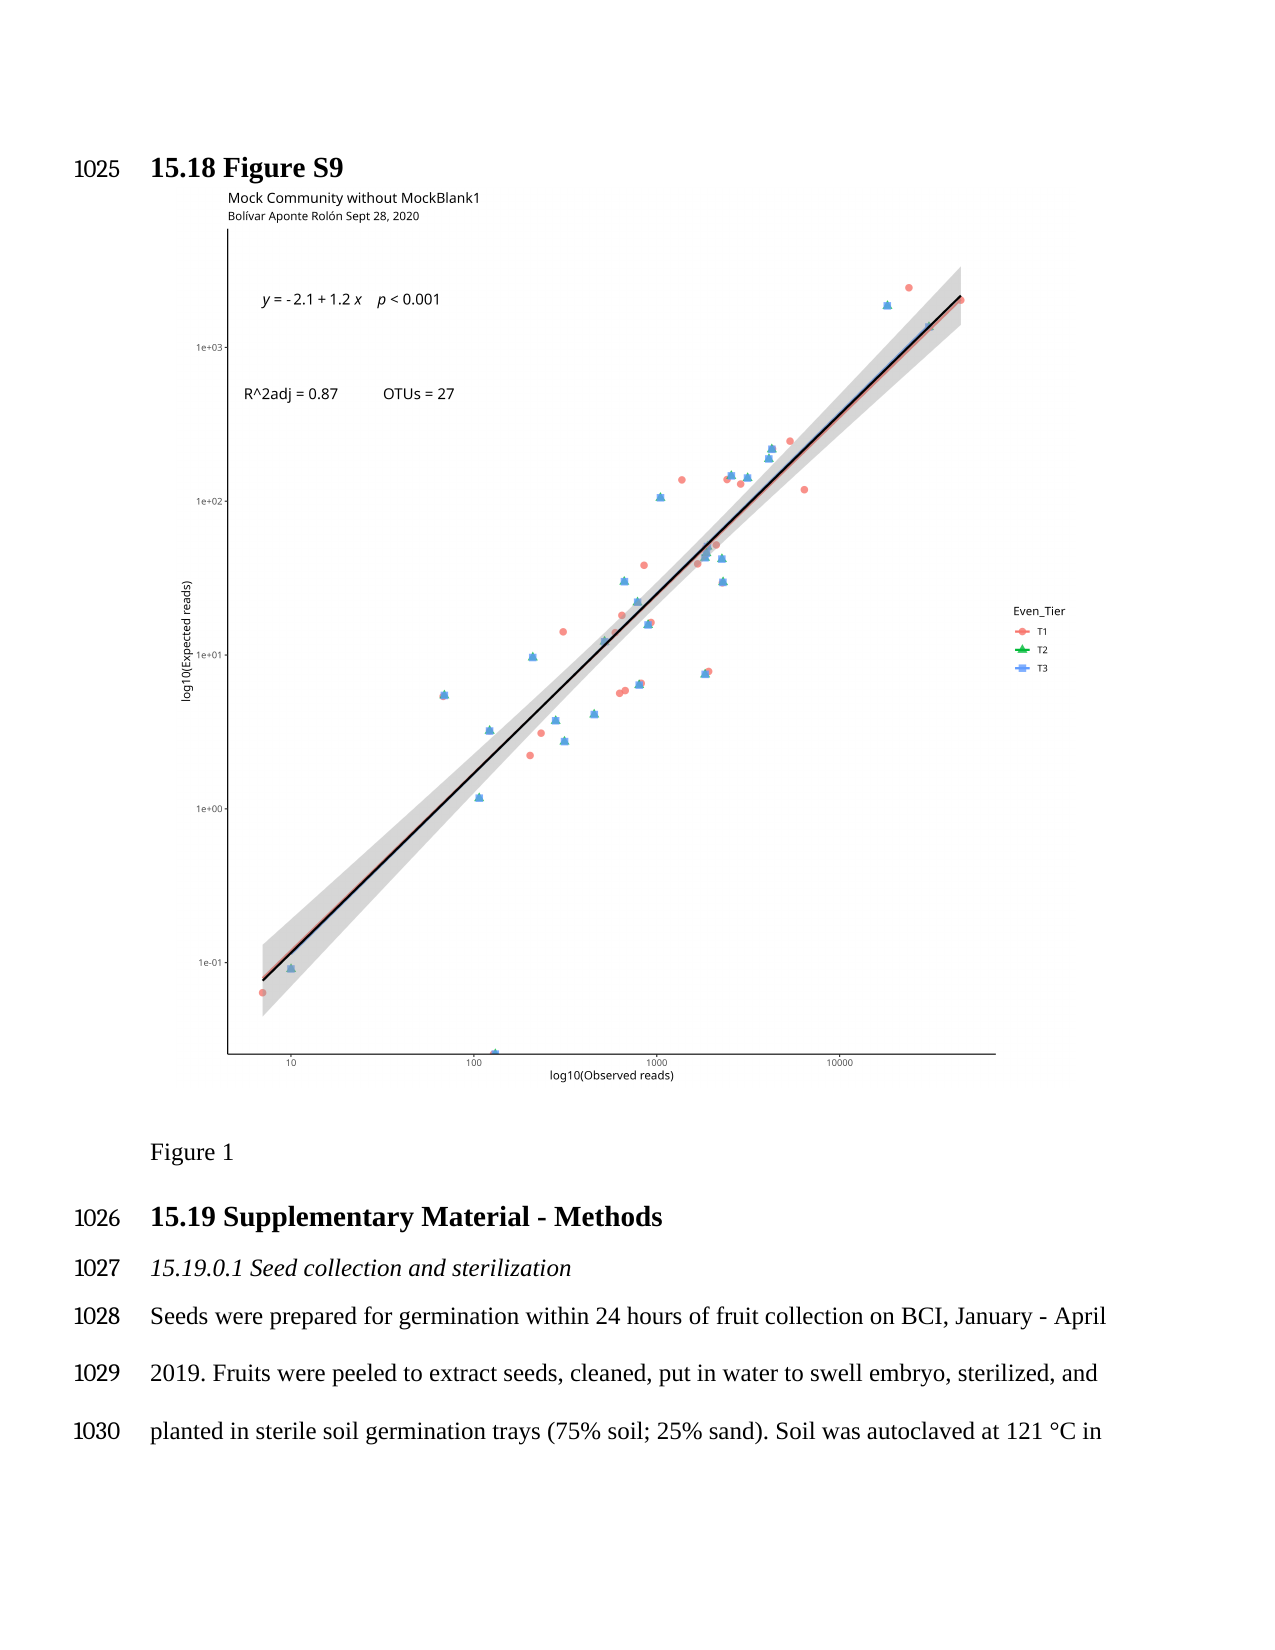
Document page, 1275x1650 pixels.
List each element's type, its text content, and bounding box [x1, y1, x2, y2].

subtitle 15.19.0.1 Seed collection and sterilization [150, 1253, 1125, 1282]
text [150, 1301, 1125, 1444]
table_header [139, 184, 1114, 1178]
subtitle 15.18 Figure S9 [150, 150, 1125, 183]
picture [176, 187, 1077, 1088]
subtitle 15.19 Supplementary Material - Methods [150, 1199, 1125, 1232]
